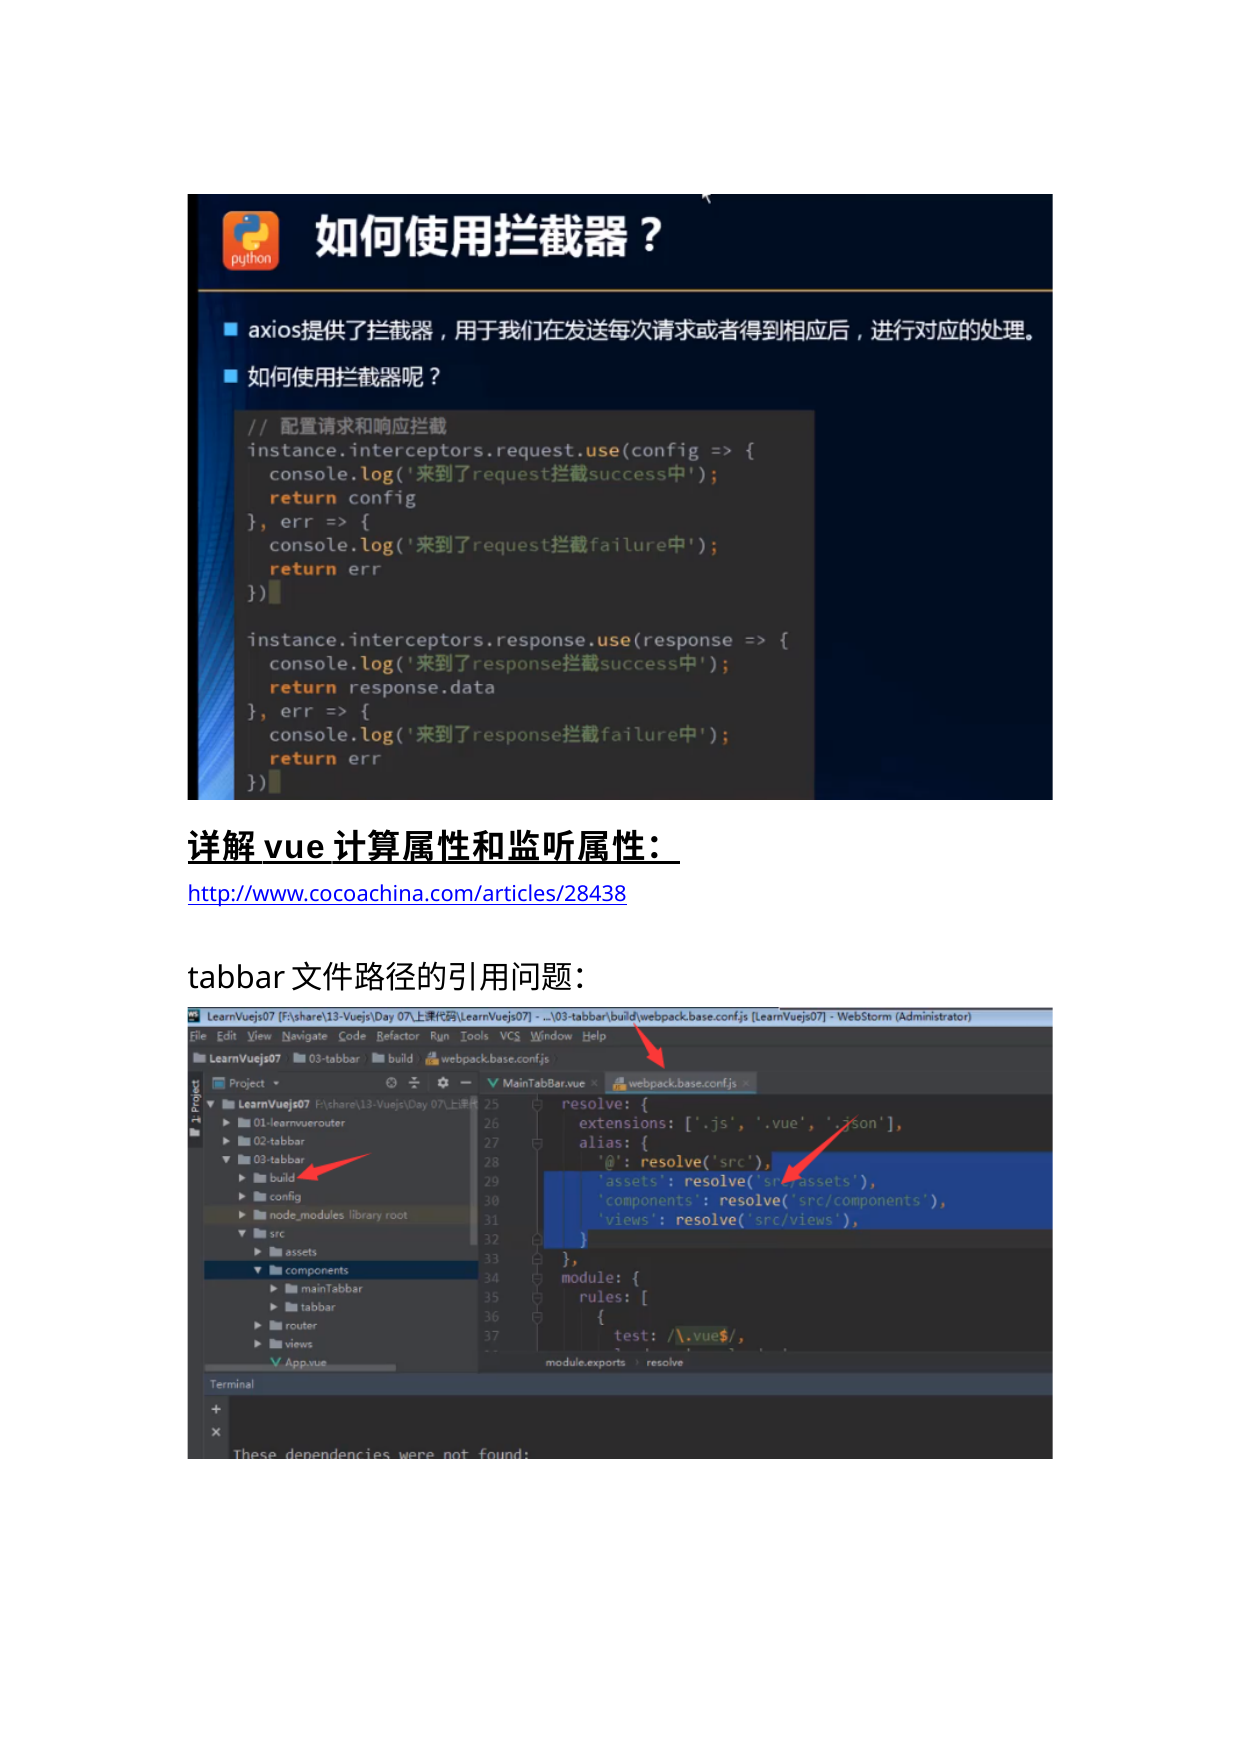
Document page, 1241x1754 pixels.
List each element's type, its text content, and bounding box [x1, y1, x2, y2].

text http://www.cocoachina.com/articles/28438 [187, 877, 1053, 909]
text 详解vue计算属性和监听属性： [187, 812, 1053, 877]
picture [187, 194, 1053, 800]
text tabbar文件路径的引用问题： [187, 942, 1053, 1007]
picture [187, 1007, 1053, 1459]
